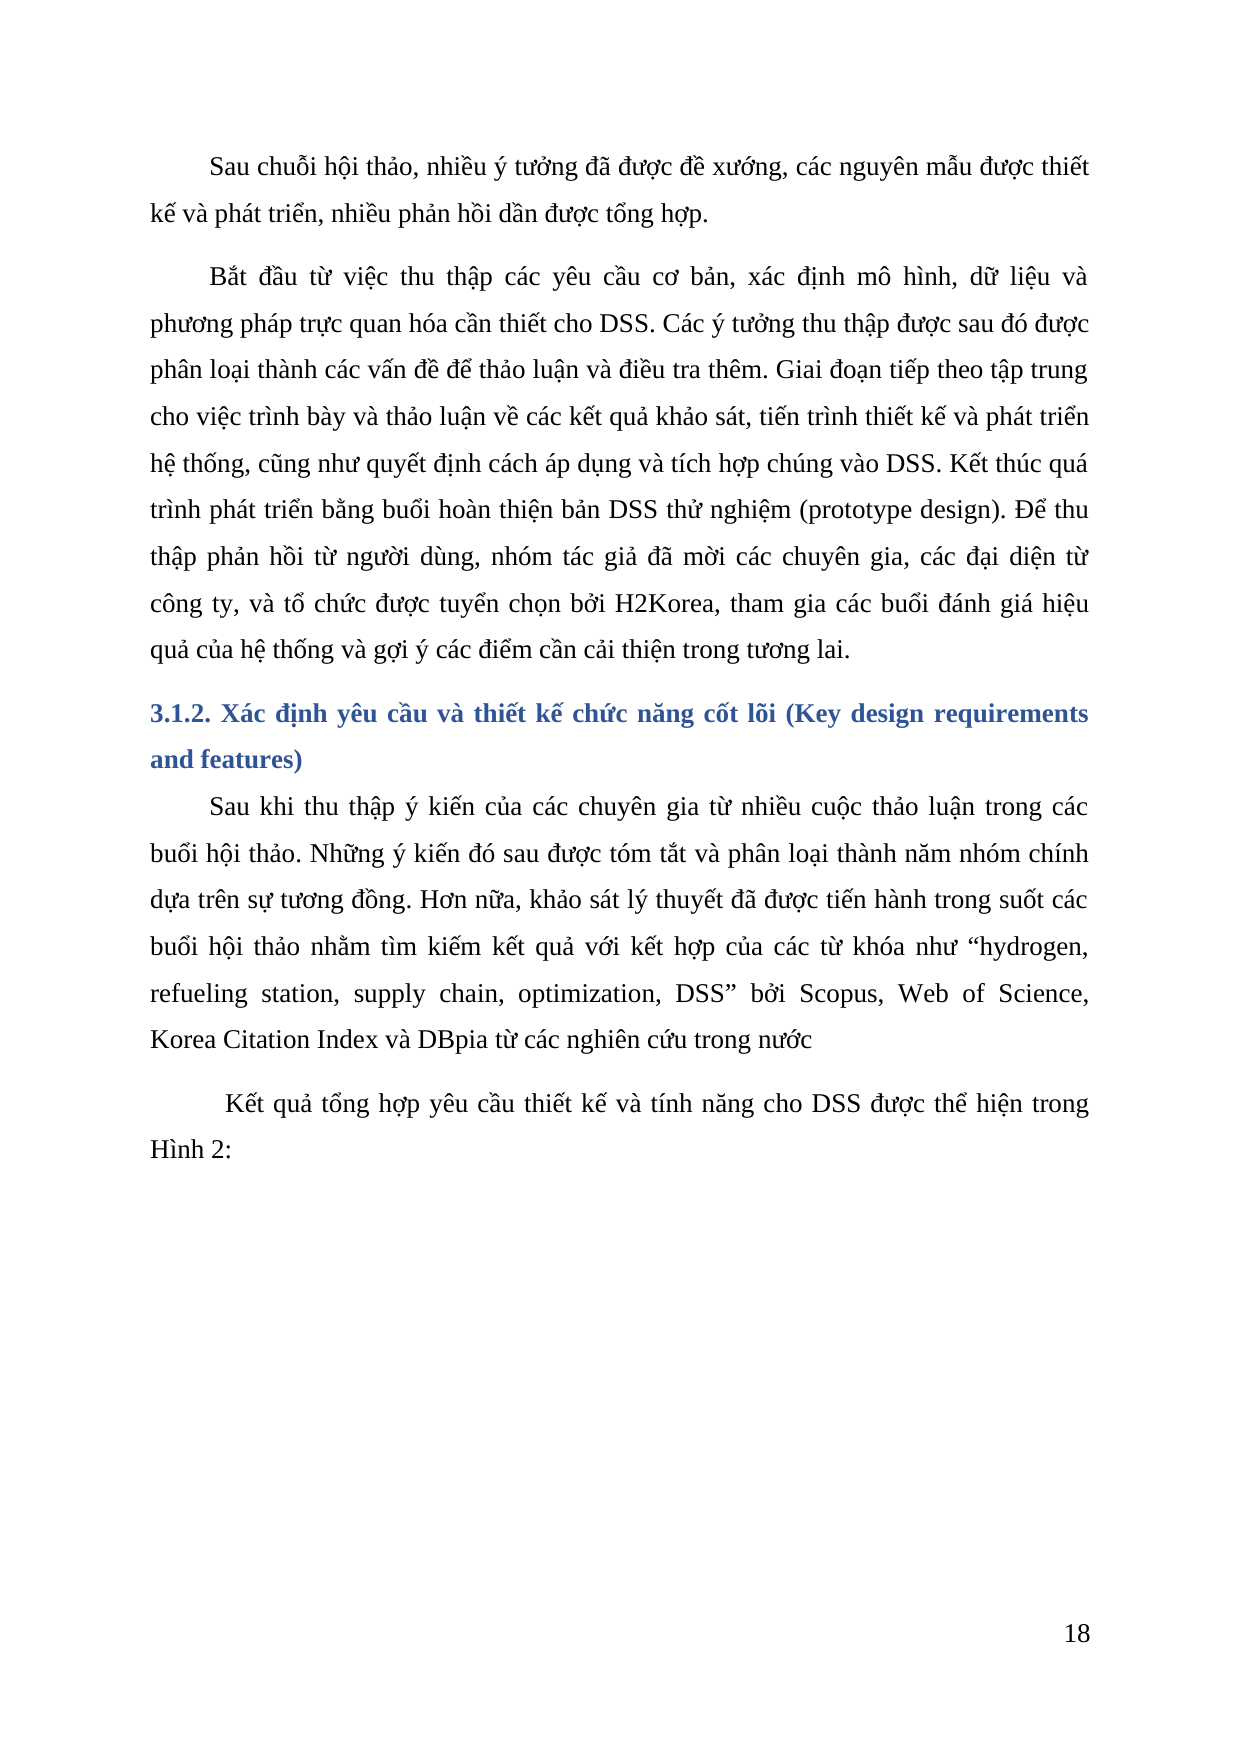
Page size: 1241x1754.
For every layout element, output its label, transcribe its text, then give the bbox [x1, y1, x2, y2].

text Sau khi thu thập ý kiến của các chuyên gia từ nhiều cuộc thảo luận trong các buổi hội thảo. Những ý kiến đó sau được tóm tắt và phân loại thành năm nhóm chính dựa trên sự tương đồng. Hơn nữa, khảo sát lý thuyết đã được tiến hành trong suốt các buổi hội thảo nhằm tìm kiếm kết quả với kết hợp của các từ khóa như “hydrogen, refueling station, supply chain, optimization, DSS” bởi Scopus, Web of Science, Korea Citation Index và DBpia từ các nghiên cứu trong nước [150, 790, 1090, 1054]
text Bắt đầu từ việc thu thập các yêu cầu cơ bản, xác định mô hình, dữ liệu và phương pháp trực quan hóa cần thiết cho DSS. Các ý tưởng thu thập được sau đó được phân loại thành các vấn đề để thảo luận và điều tra thêm. Giai đoạn tiếp theo tập trung cho việc trình bày và thảo luận về các kết quả khảo sát, tiến trình thiết kế và phát triển hệ thống, cũng như quyết định cách áp dụng và tích hợp chúng vào DSS. Kết thúc quá trình phát triển bằng buổi hoàn thiện bản DSS thử nghiệm (prototype design). Để thu thập phản hồi từ người dùng, nhóm tác giả đã mời các chuyên gia, các đại diện từ công ty, và tổ chức được tuyển chọn bởi H2Korea, tham gia các buổi đánh giá hiệu quả của hệ thống và gợi ý các điểm cần cải thiện trong tương lai. [150, 260, 1090, 664]
text Sau chuỗi hội thảo, nhiều ý tưởng đã được đề xướng, các nguyên mẫu được thiết kế và phát triển, nhiều phản hồi dần được tổng hợp. [150, 150, 1090, 228]
subtitle 3.1.2. Xác định yêu cầu và thiết kế chức năng cốt lõi (Key design requirements and features) [150, 697, 1090, 774]
text Kết quả tổng hợp yêu cầu thiết kế và tính năng cho DSS được thể hiện trong Hình 2: [150, 1087, 1090, 1164]
